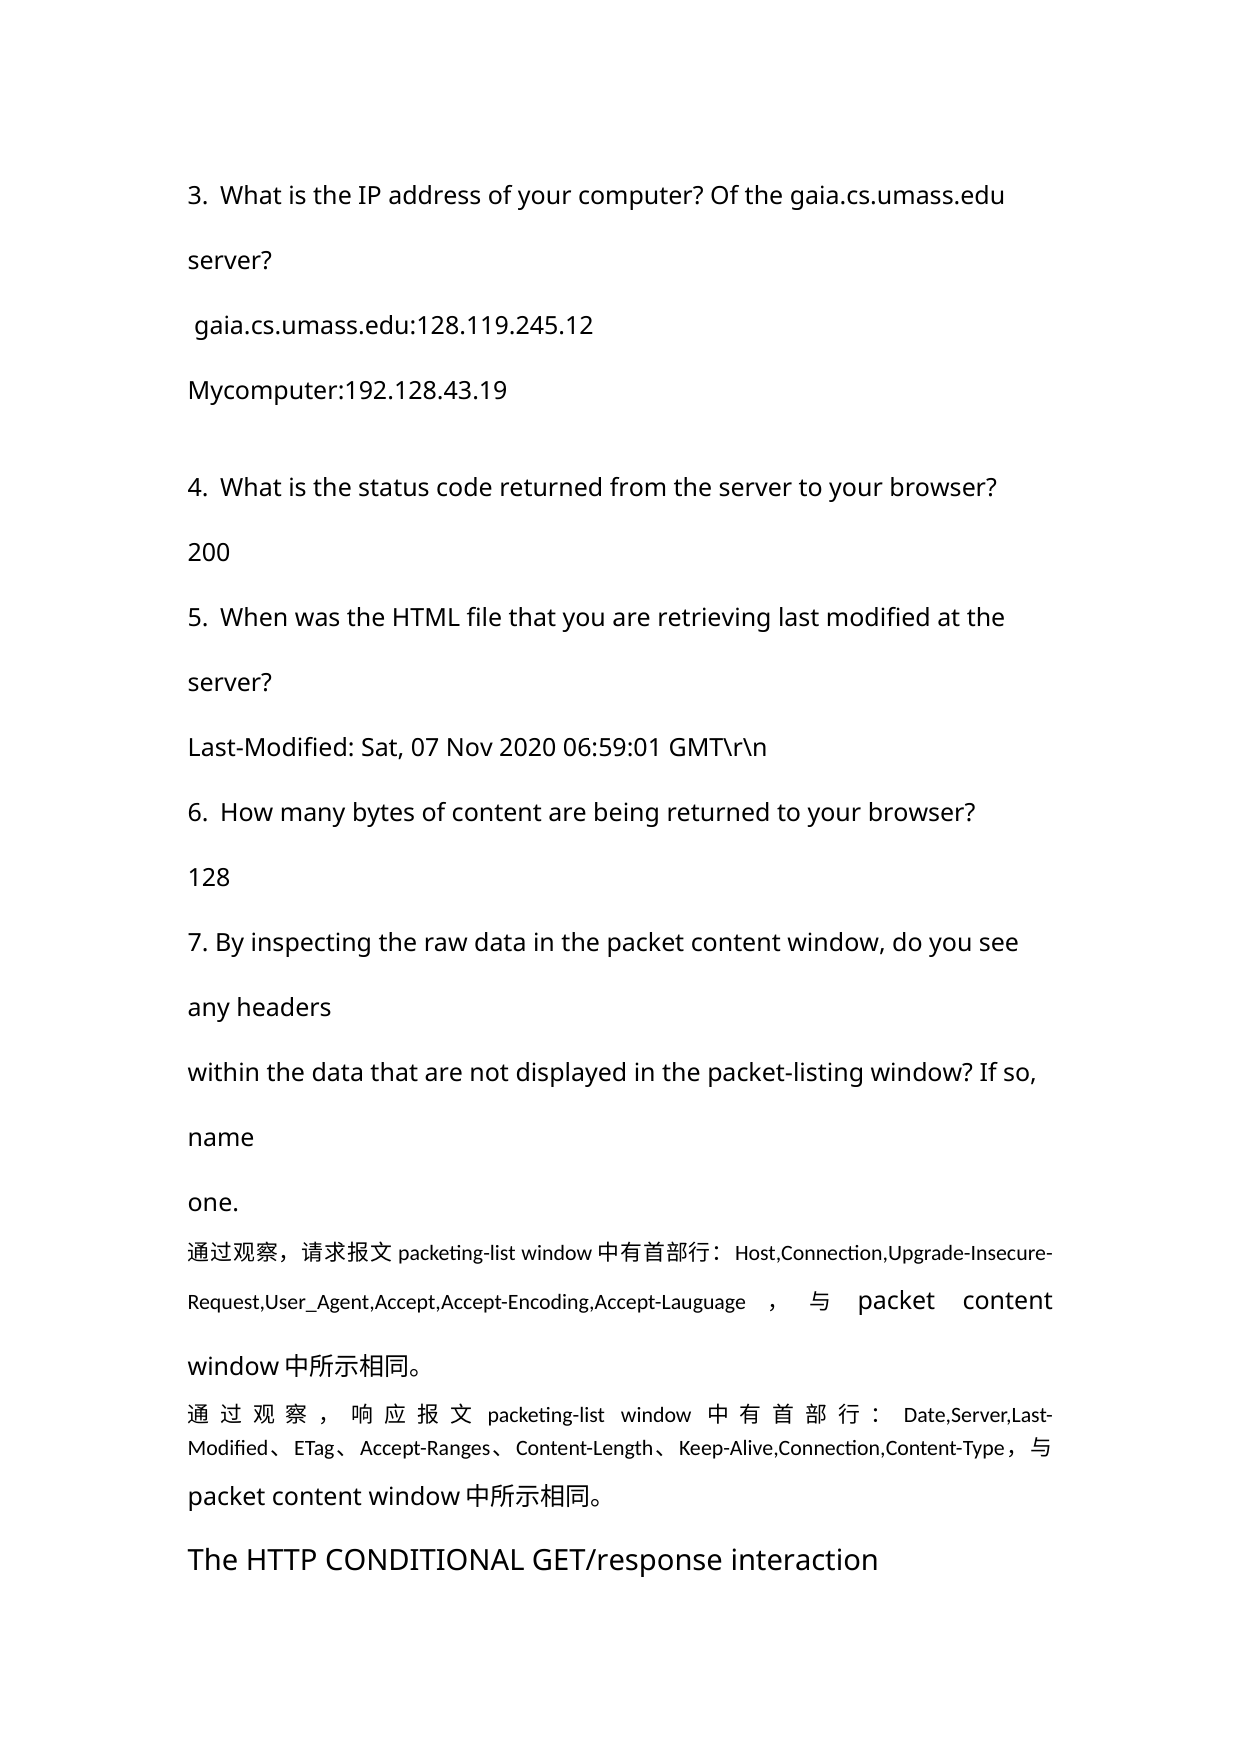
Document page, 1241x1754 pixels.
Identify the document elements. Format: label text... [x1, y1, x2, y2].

text within the data that are not displayed in the packet-listing window? If so, name [187, 1039, 1053, 1169]
list What is the IP address of your computer? Of the gaia.cs.umass.edu server? [187, 162, 1053, 292]
text Mycomputer:192.128.43.19 [187, 357, 1053, 422]
list 128 [187, 844, 1053, 909]
list 通过观察，请求报文packeting-list window中有首部行：Host,Connection,Upgrade-Insecure-Request,User_Agent,Accept,Accept-Encoding,Accept-Lauguage，与packet content window中所示相同。 [187, 1234, 1053, 1397]
text one. [187, 1169, 1053, 1234]
list 通过观察，响应报文packeting-list window中有首部行：Date,Server,Last-Modified、ETag、Accept-Ranges、Content-Length、Keep-Alive,Connection,Content-Type，与packet content window中所示相同。 [187, 1397, 1053, 1527]
text The HTTP CONDITIONAL GET/response interaction [187, 1527, 1053, 1592]
list When was the HTML file that you are retrieving last modified at the server? [187, 584, 1053, 714]
list How many bytes of content are being returned to your browser? [187, 779, 1053, 844]
list Last-Modified: Sat, 07 Nov 2020 06:59:01 GMT\r\n [187, 714, 1053, 779]
text gaia.cs.umass.edu:128.119.245.12 [187, 292, 1053, 357]
text 7. By inspecting the raw data in the packet content window, do you see any headers [187, 909, 1053, 1039]
list What is the status code returned from the server to your browser? [187, 454, 1053, 519]
list 200 [187, 519, 1053, 584]
